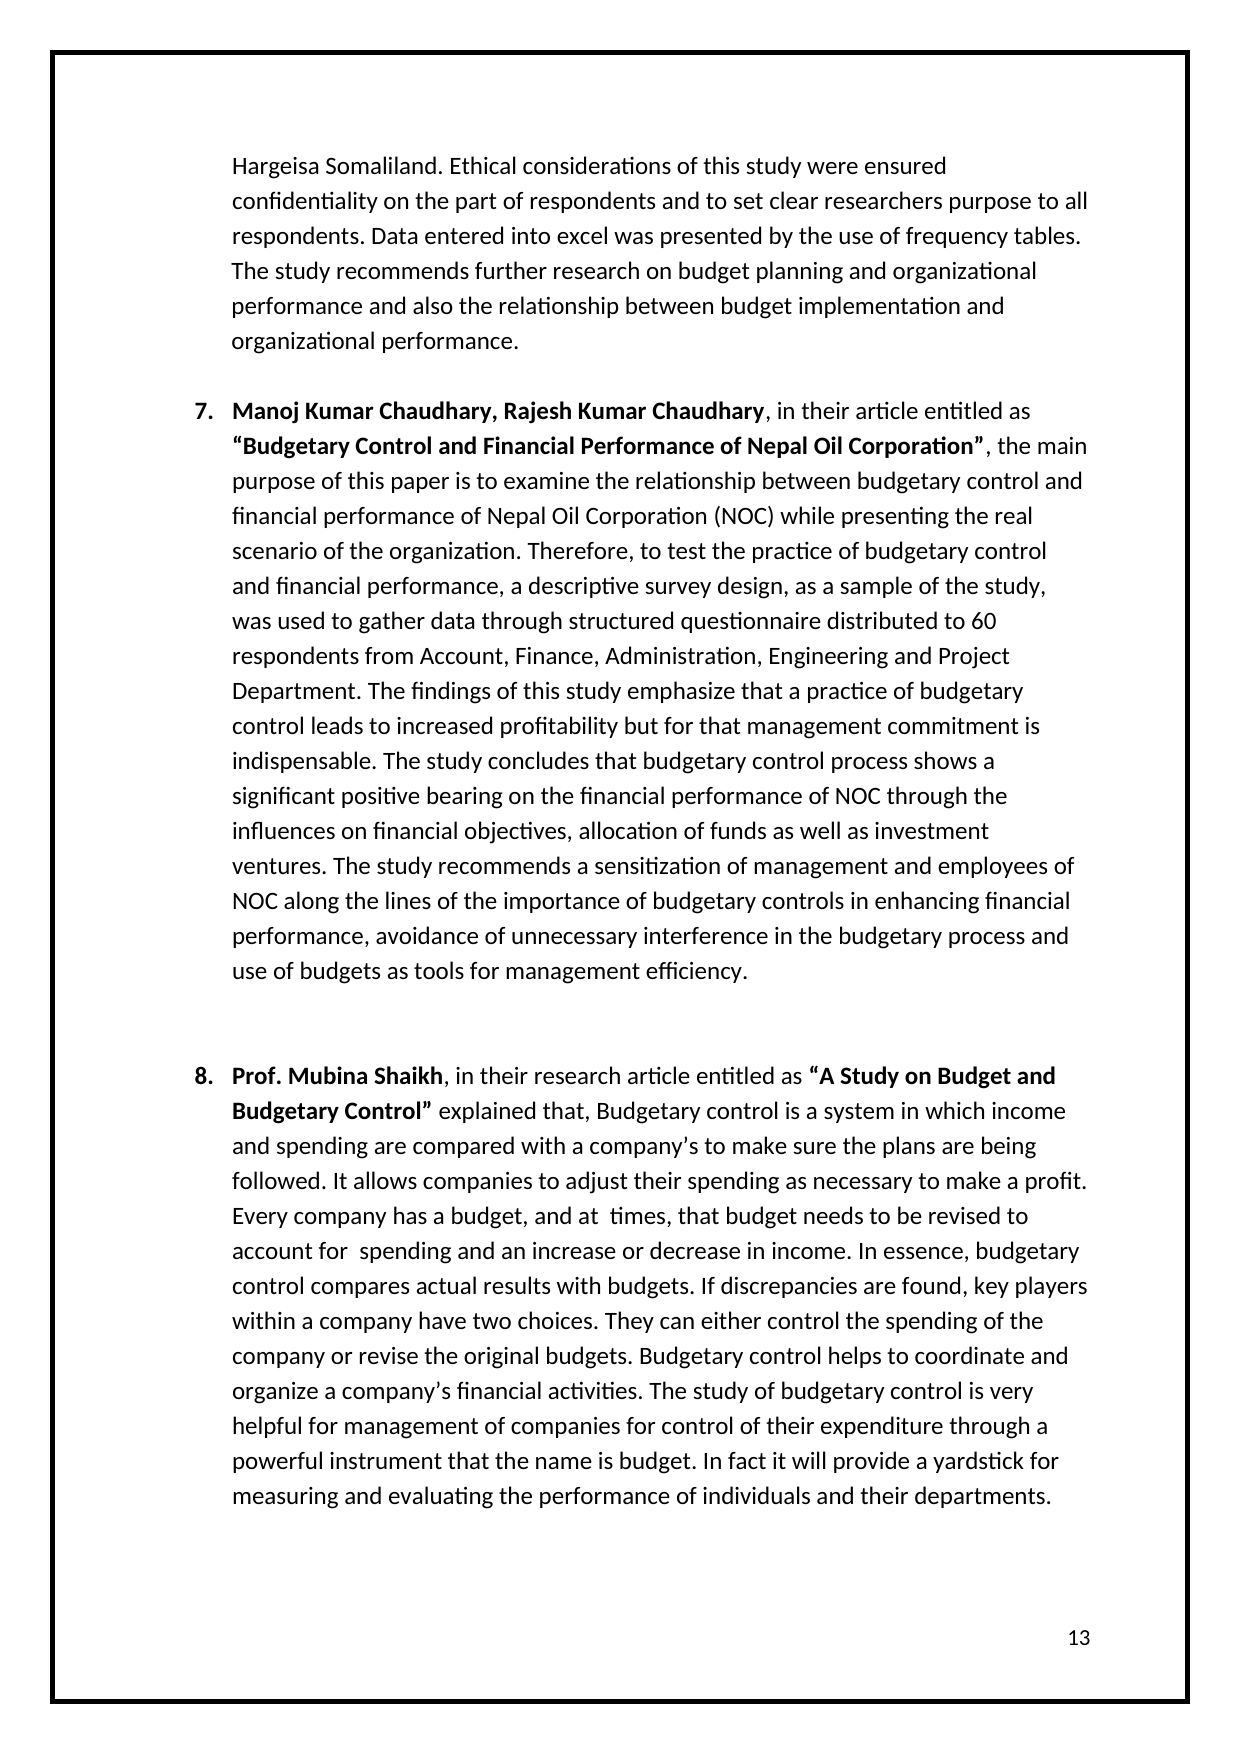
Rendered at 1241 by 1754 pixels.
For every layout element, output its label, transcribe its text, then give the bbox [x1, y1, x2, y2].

list The study recommends further research on budget planning and organizational performance and also the relationship between budget implementation and organizational performance. [231, 255, 1090, 356]
list Manoj Kumar Chaudhary, Rajesh Kumar Chaudhary, in their article entitled as “Budgetary Control and Financial Performance of Nepal Oil Corporation”, the main purpose of this paper is to examine the relationship between budgetary control and financial performance of Nepal Oil Corporation (NOC) while presenting the real scenario of the organization. Therefore, to test the practice of budgetary control and financial performance, a descriptive survey design, as a sample of the study, was used to gather data through structured questionnaire distributed to 60 respondents from Account, Finance, Administration, Engineering and Project Department. The findings of this study emphasize that a practice of budgetary control leads to increased profitability but for that management commitment is indispensable. The study concludes that budgetary control process shows a significant positive bearing on the financial performance of NOC through the influences on financial objectives, allocation of funds as well as investment ventures. The study recommends a sensitization of management and employees of NOC along the lines of the importance of budgetary controls in enhancing financial performance, avoidance of unnecessary interference in the budgetary process and use of budgets as tools for management efficiency. [194, 395, 1090, 986]
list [194, 150, 1090, 251]
list Prof. Mubina Shaikh, in their research article entitled as “A Study on Budget and Budgetary Control” explained that, Budgetary control is a system in which income and spending are compared with a company’s to make sure the plans are being followed. It allows companies to adjust their spending as necessary to make a profit. Every company has a budget, and at times, that budget needs to be revised to account for spending and an increase or decrease in income. In essence, budgetary control compares actual results with budgets. If discrepancies are found, key players within a company have two choices. They can either control the spending of the company or revise the original budgets. Budgetary control helps to coordinate and organize a company’s financial activities. The study of budgetary control is very helpful for management of companies for control of their expenditure through a powerful instrument that the name is budget. In fact it will provide a yardstick for measuring and evaluating the performance of individuals and their departments. [194, 1060, 1090, 1511]
